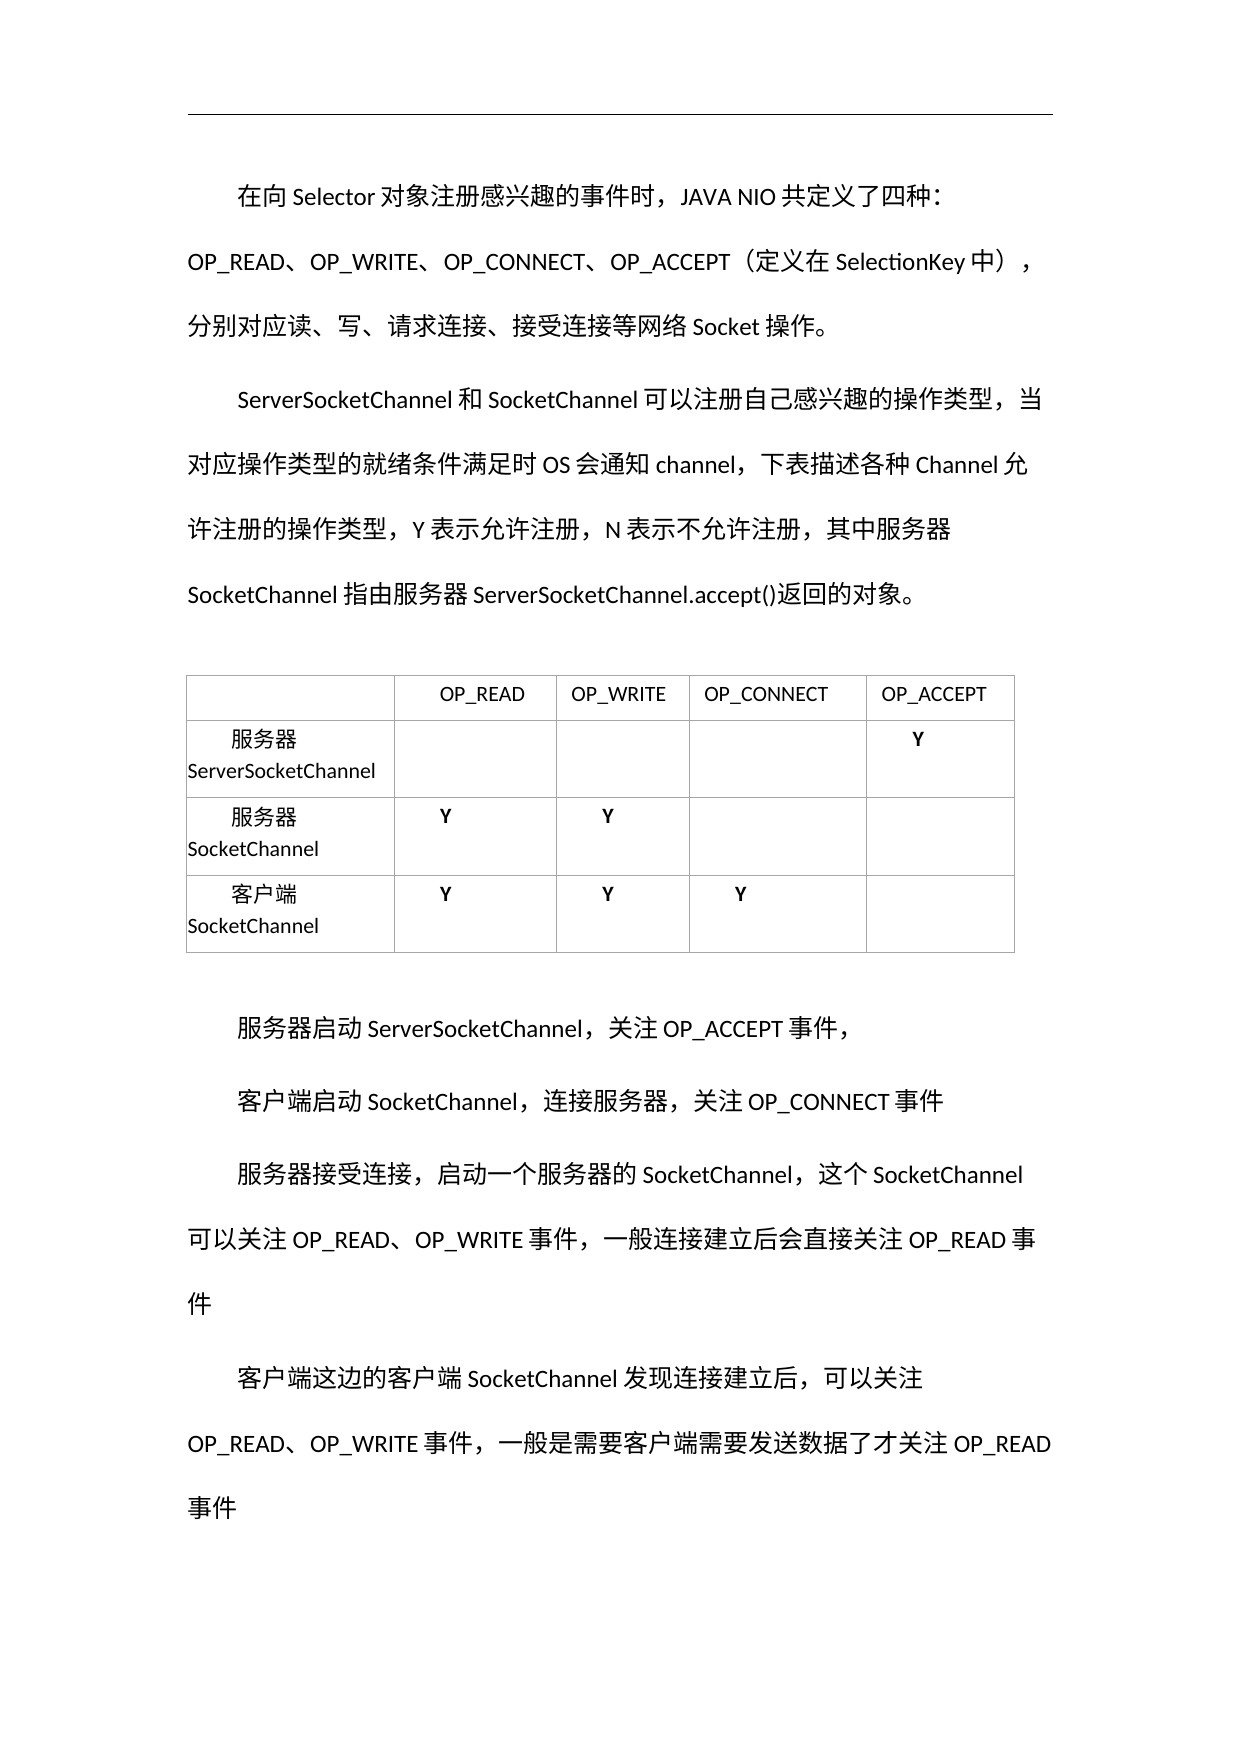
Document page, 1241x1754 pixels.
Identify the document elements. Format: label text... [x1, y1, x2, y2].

table_header OP_CONNECT [690, 676, 866, 719]
table_cell [557, 721, 689, 797]
text 服务器启动ServerSocketChannel，关注OP_ACCEPT事件， [187, 994, 1053, 1059]
table_header OP_WRITE [557, 676, 689, 719]
table_cell [395, 721, 556, 797]
text 在向Selector对象注册感兴趣的事件时，JAVA NIO共定义了四种：OP_READ、OP_WRITE、OP_CONNECT、OP_ACCEPT（定义在SelectionKey中），分别对应读、写、请求连接、接受连接等网络Socket操作。 [187, 162, 1053, 357]
table_header OP_READ [395, 676, 556, 719]
table_cell Y [557, 876, 689, 952]
table_cell [867, 798, 1014, 874]
table_cell [690, 798, 866, 874]
table_cell Y [690, 876, 866, 952]
text ServerSocketChannel和SocketChannel可以注册自己感兴趣的操作类型，当对应操作类型的就绪条件满足时OS会通知channel，下表描述各种Channel允许注册的操作类型，Y表示允许注册，N表示不允许注册，其中服务器SocketChannel指由服务器ServerSocketChannel.accept()返回的对象。 [187, 365, 1053, 625]
text 服务器接受连接，启动一个服务器的SocketChannel，这个SocketChannel可以关注OP_READ、OP_WRITE事件，一般连接建立后会直接关注OP_READ事件 [187, 1141, 1053, 1336]
text 客户端启动SocketChannel，连接服务器，关注OP_CONNECT事件 [187, 1067, 1053, 1132]
table_cell [867, 876, 1014, 952]
text 客户端这边的客户端SocketChannel发现连接建立后，可以关注OP_READ、OP_WRITE事件，一般是需要客户端需要发送数据了才关注OP_READ事件 [187, 1344, 1053, 1539]
table_cell 服务器SocketChannel [187, 798, 394, 874]
table_cell Y [395, 798, 556, 874]
table_cell 服务器ServerSocketChannel [187, 721, 394, 797]
table_cell [690, 721, 866, 797]
table_cell Y [557, 798, 689, 874]
table_cell Y [395, 876, 556, 952]
table_header [187, 676, 394, 719]
table_header OP_ACCEPT [867, 676, 1014, 719]
table_cell Y [867, 721, 1014, 797]
table_cell 客户端SocketChannel [187, 876, 394, 952]
